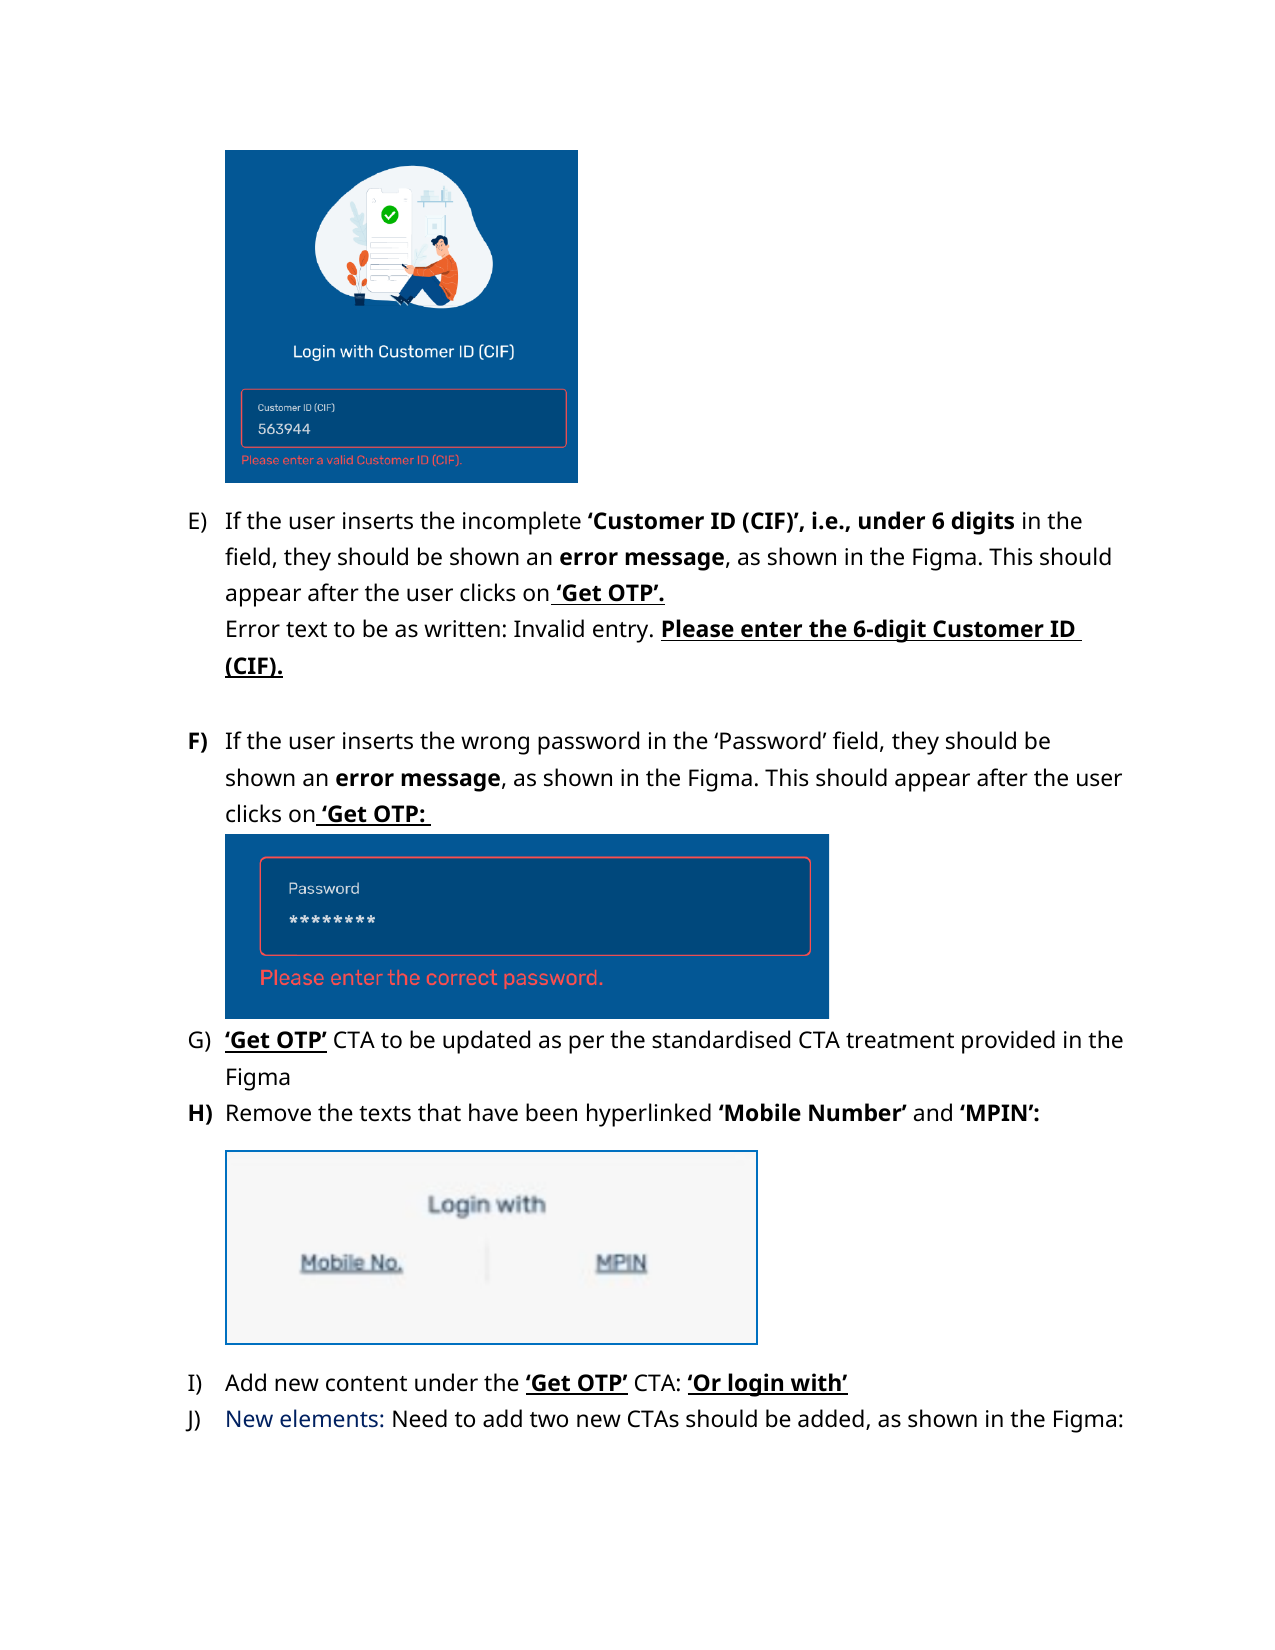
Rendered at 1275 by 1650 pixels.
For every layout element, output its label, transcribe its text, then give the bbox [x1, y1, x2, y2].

list If the user inserts the incomplete ‘Customer ID (CIF)’, i.e., under 6 digits in the field, they should be shown an error message, as shown in the Figma. This should appear after the user clicks on ‘Get OTP’. [187, 504, 1125, 608]
list Add new content under the ‘Get OTP’ CTA: ‘Or login with’ [187, 1367, 1125, 1398]
list If the user inserts the wrong password in the ‘Password’ field, they should be shown an error message, as shown in the Figma. This should appear after the user clicks on ‘Get OTP: [187, 725, 1125, 829]
picture [225, 150, 578, 483]
list ‘Get OTP’ CTA to be updated as per the standardised CTA treatment provided in the Figma [187, 1024, 1125, 1092]
list Error text to be as written: Invalid entry. Please enter the 6-digit Customer ID (CIF). [225, 613, 1125, 681]
picture [227, 1152, 756, 1343]
picture [225, 834, 830, 1019]
list New elements: Need to add two new CTAs should be added, as shown in the Figma: [187, 1403, 1125, 1434]
list Remove the texts that have been hyperlinked ‘Mobile Number’ and ‘MPIN’: [187, 1097, 1125, 1128]
